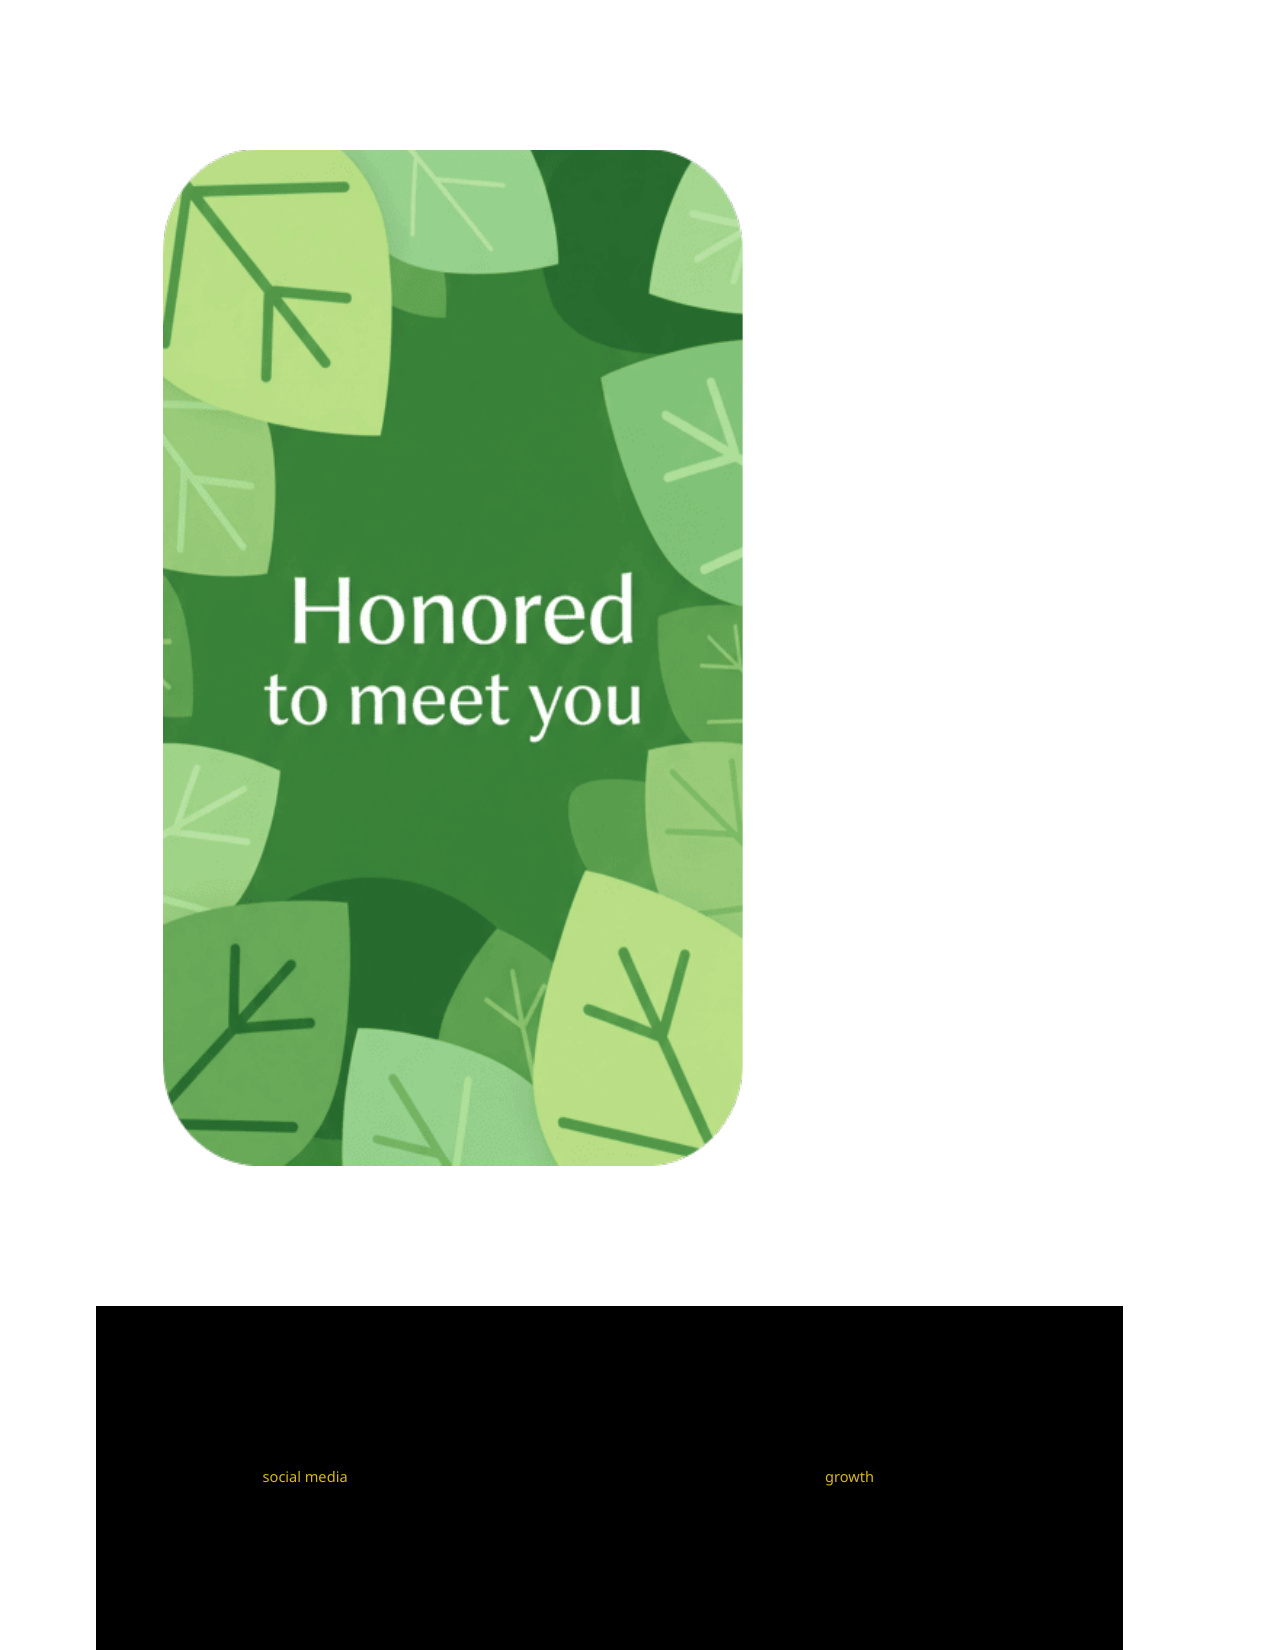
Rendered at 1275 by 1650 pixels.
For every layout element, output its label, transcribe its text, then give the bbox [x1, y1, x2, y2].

picture [163, 150, 743, 1166]
text social media growth [150, 1467, 1125, 1486]
